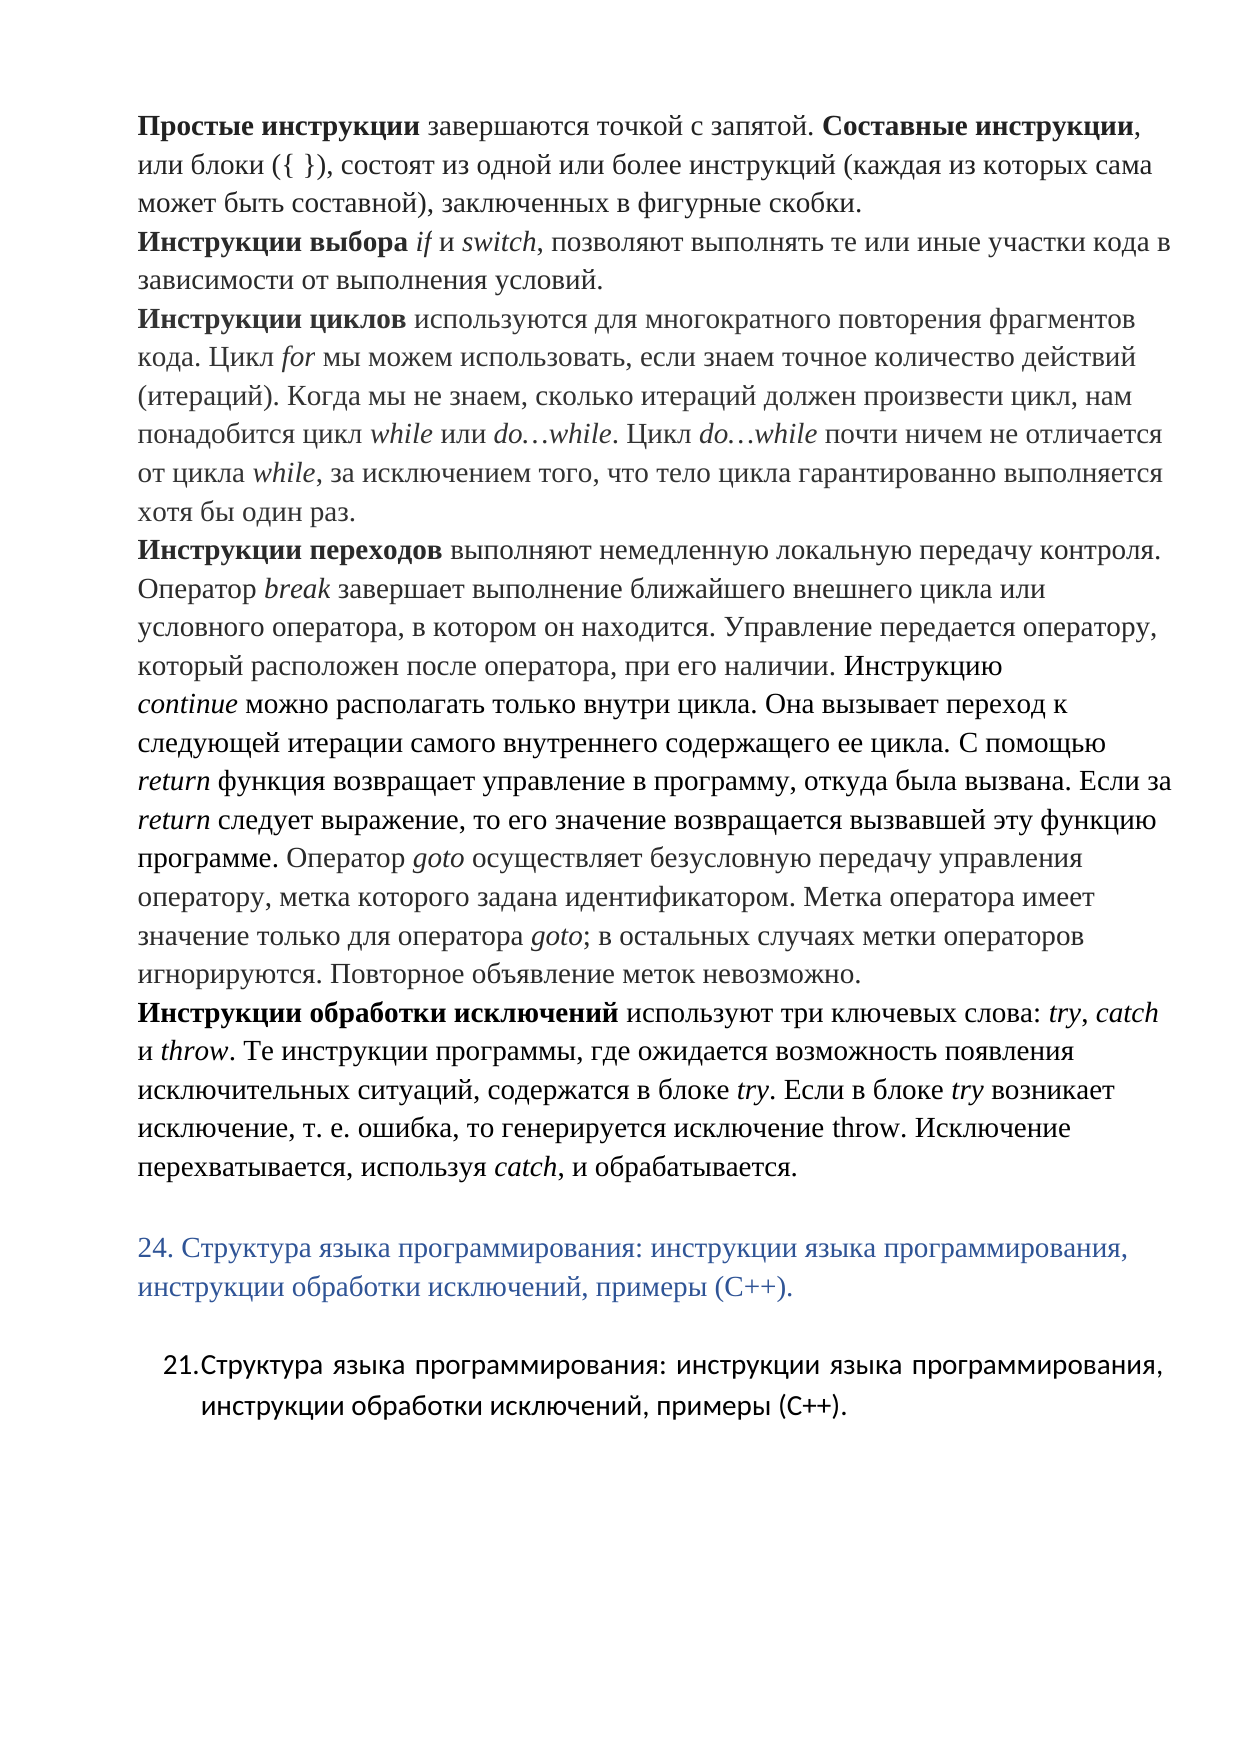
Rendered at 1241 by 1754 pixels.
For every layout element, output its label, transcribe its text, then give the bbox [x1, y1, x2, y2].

list Инструкции переходов выполняют немедленную локальную передачу контроля. Оператор break завершает выполнение ближайшего внешнего цикла или условного оператора, в котором он находится. Управление передается оператору, который расположен после оператора, при его наличии. Инструкцию continue можно располагать только внутри цикла. Она вызывает переход к следующей итерации самого внутреннего содержащего ее цикла. С помощью return функция возвращает управление в программу, откуда была вызвана. Если за return следует выражение, то его значение возвращается вызвавшей эту функцию программе. Оператор goto осуществляет безусловную передачу управления оператору, метка которого задана идентификатором. Метка оператора имеет значение только для оператора goto; в остальных случаях метки операторов игнорируются. Повторное объявление меток невозможно. [137, 532, 1176, 990]
list Инструкции выбора if и switch, позволяют выполнять те или иные участки кода в зависимости от выполнения условий. [137, 224, 1176, 296]
subtitle 24. Структура языка программирования: инструкции языка программирования, инструкции обработки исключений, примеры (С++). [137, 1230, 1176, 1302]
list Инструкции циклов используются для многократного повторения фрагментов кода. Цикл for мы можем использовать, если знаем точное количество действий (итераций). Когда мы не знаем, сколько итераций должен произвести цикл, нам понадобится цикл while или do…while. Цикл do…while почти ничем не отличается от цикла while, за исключением того, что тело цикла гарантированно выполняется хотя бы один раз. [137, 301, 1176, 527]
list Структура языка программирования: инструкции языка программирования, инструкции обработки исключений, примеры (С++). [163, 1346, 1164, 1422]
list Простые инструкции завершаются точкой с запятой. Составные инструкции, или блоки ({ }), состоят из одной или более инструкций (каждая из которых сама может быть составной), заключенных в фигурные скобки. [137, 108, 1176, 219]
list Инструкции обработки исключений используют три ключевых слова: try, catch и throw. Те инструкции программы, где ожидается возможность появления исключительных ситуаций, содержатся в блоке try. Если в блоке try возникает исключение, т. е. ошибка, то генерируется исключение throw. Исключение перехватывается, используя catch, и обрабатывается. [137, 995, 1176, 1182]
